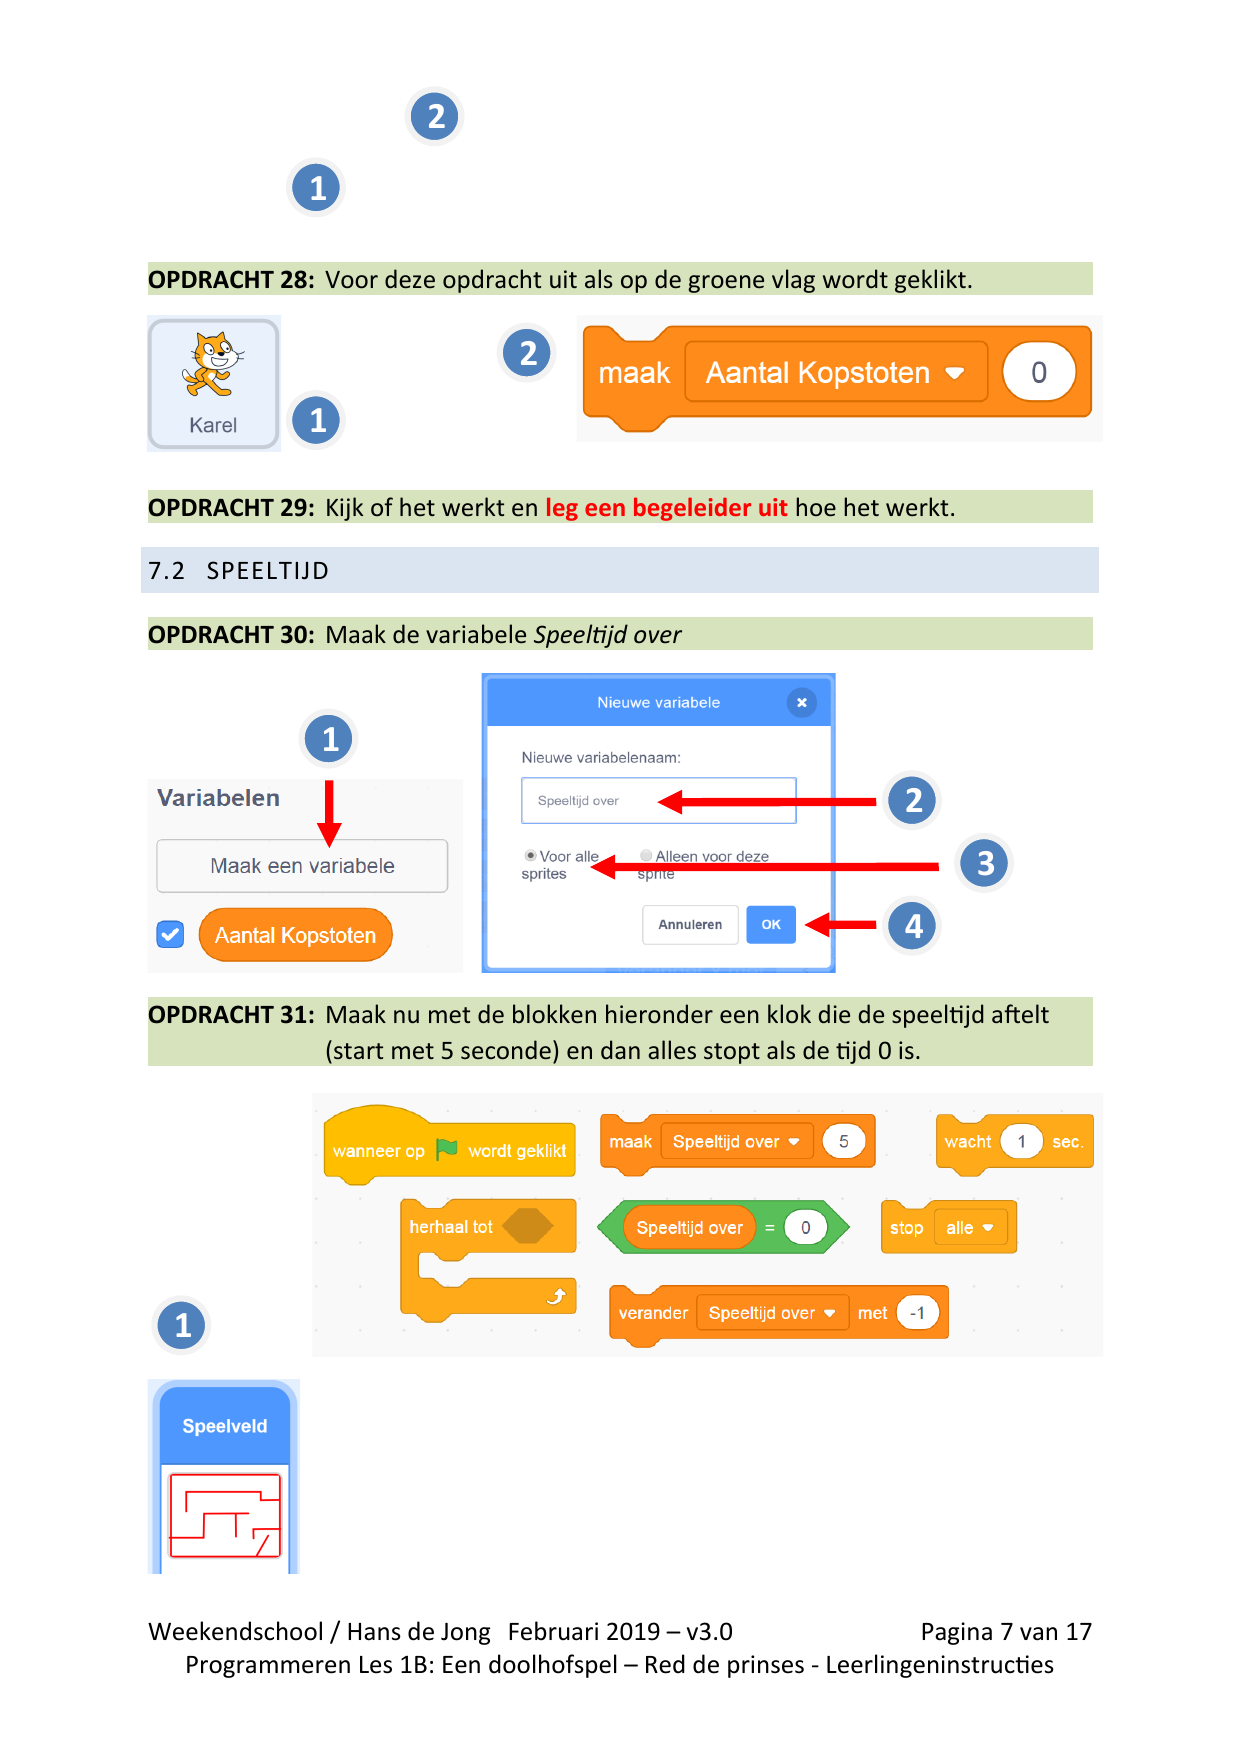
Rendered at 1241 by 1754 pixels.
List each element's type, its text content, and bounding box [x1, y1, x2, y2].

text Kijk of het werkt en leg een begeleider uit hoe het werkt. [148, 490, 1093, 523]
picture [146, 315, 282, 452]
picture [312, 1093, 1104, 1357]
picture [576, 315, 1103, 442]
picture [147, 1379, 300, 1574]
text Maak nu met de blokken hieronder een klok die de speeltijd aftelt (start met 5 seconde) en dan alles stopt als de tijd 0 is. [148, 997, 1093, 1066]
subtitle Speeltijd [148, 554, 1093, 586]
text Maak de variabele Speeltijd over [148, 617, 1093, 650]
picture [481, 673, 836, 973]
text Voor deze opdracht uit als op de groene vlag wordt geklikt. [148, 262, 1093, 295]
picture [147, 779, 464, 973]
